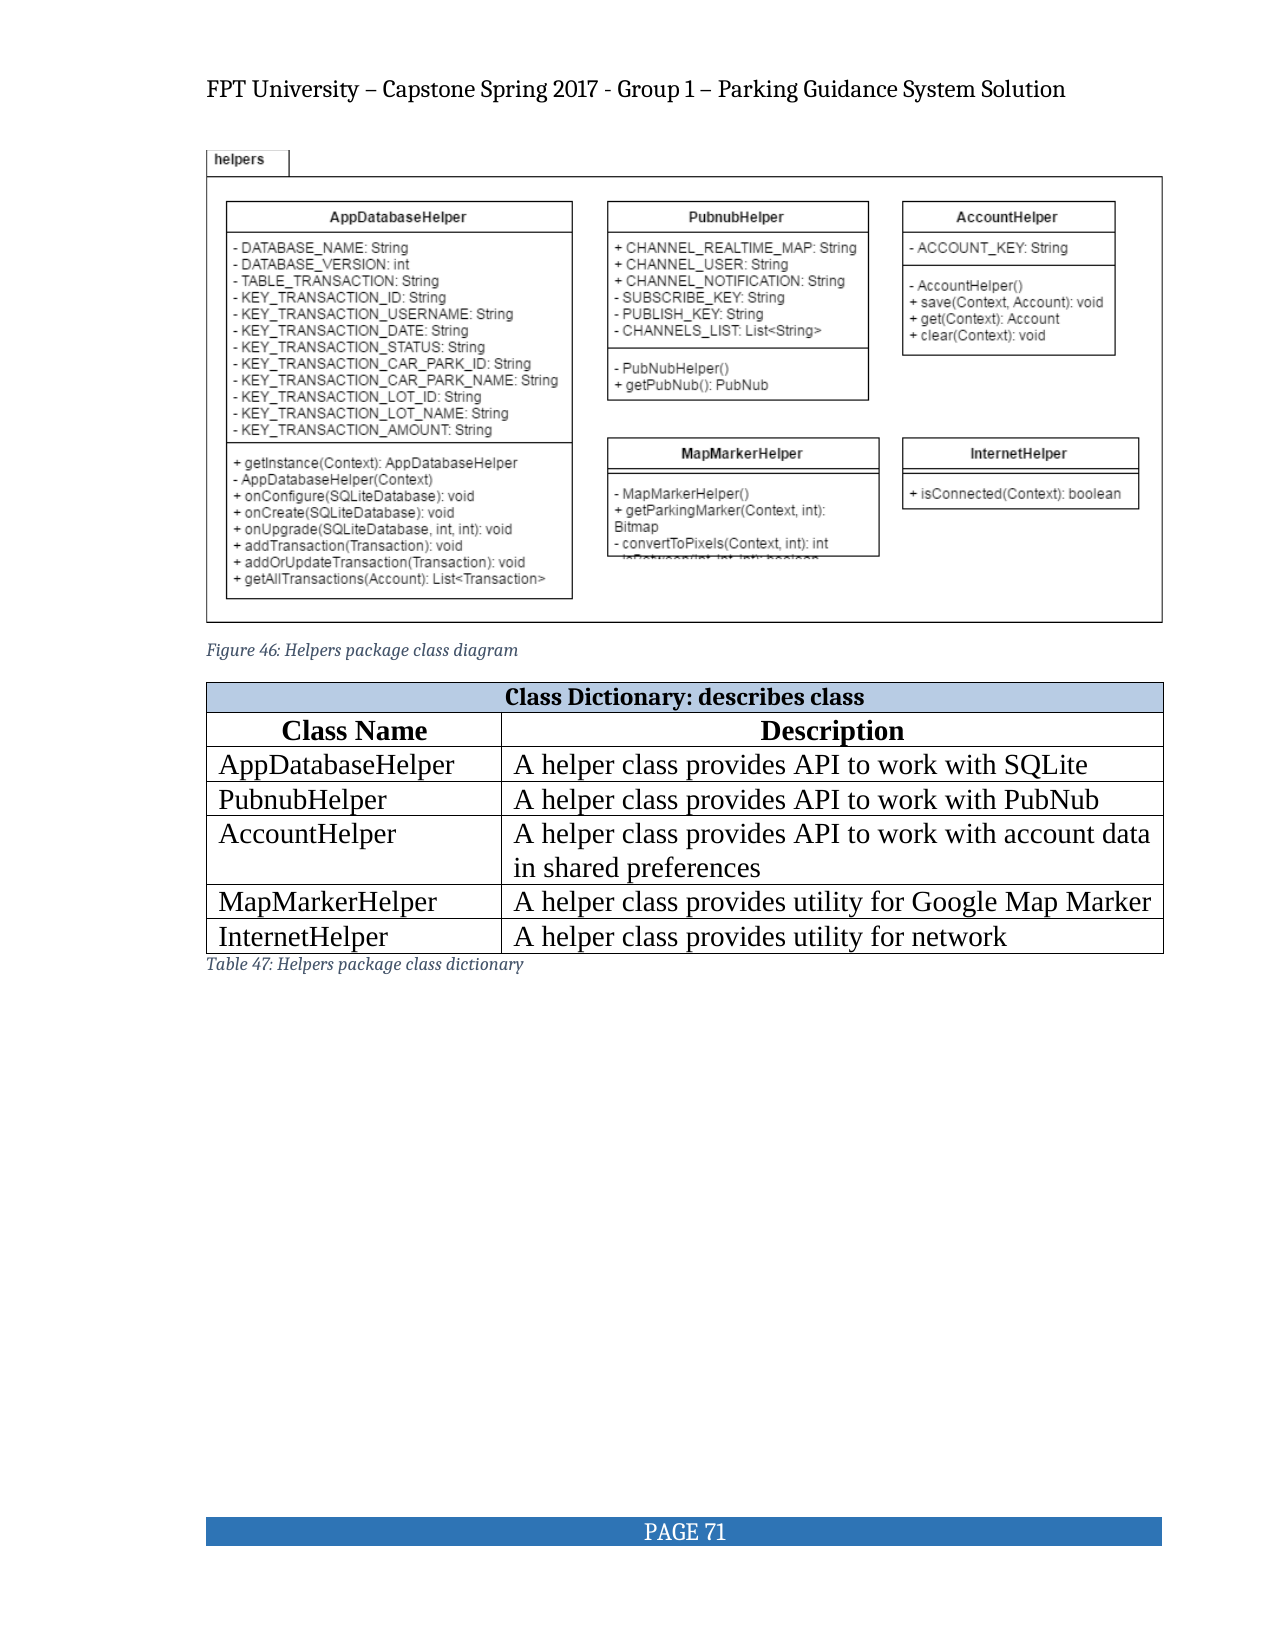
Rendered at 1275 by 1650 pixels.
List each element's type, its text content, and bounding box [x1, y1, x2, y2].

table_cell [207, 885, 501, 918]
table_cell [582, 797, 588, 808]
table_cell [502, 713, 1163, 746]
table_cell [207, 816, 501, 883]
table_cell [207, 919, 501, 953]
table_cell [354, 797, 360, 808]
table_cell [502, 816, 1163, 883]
text Figure 46: Helpers package class diagram [206, 639, 1162, 661]
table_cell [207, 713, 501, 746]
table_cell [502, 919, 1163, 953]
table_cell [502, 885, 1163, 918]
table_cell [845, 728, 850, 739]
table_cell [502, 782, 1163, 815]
text Table 47: Helpers package class dictionary [206, 954, 1162, 975]
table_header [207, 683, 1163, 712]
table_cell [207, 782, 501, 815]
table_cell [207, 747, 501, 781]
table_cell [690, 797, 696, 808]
picture [206, 150, 1163, 623]
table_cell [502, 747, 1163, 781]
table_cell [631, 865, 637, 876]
